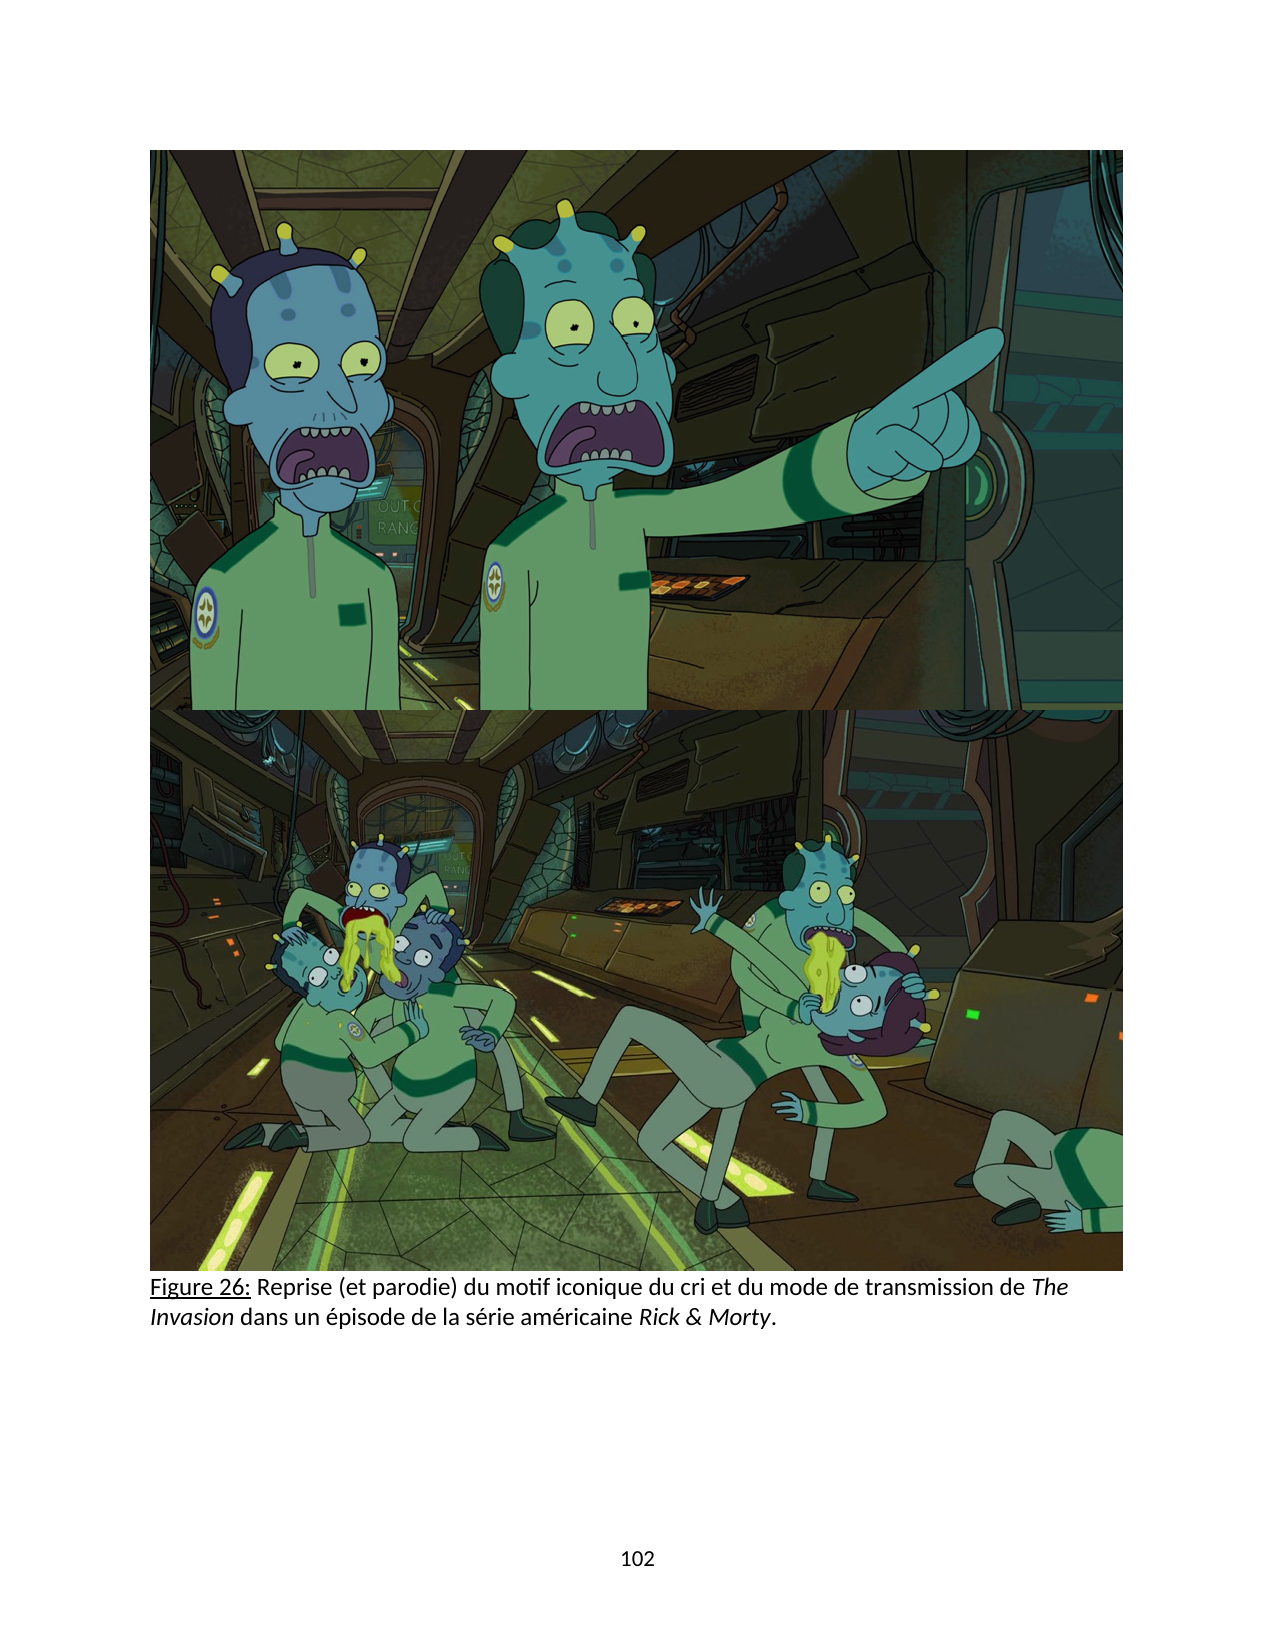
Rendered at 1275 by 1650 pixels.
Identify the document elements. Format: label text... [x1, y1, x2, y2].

picture [150, 150, 1123, 1271]
text Figure 26: Reprise (et parodie) du motif iconique du cri et du mode de transmission de The Invasion dans un épisode de la série américaine Rick & Morty. [150, 1271, 1125, 1332]
